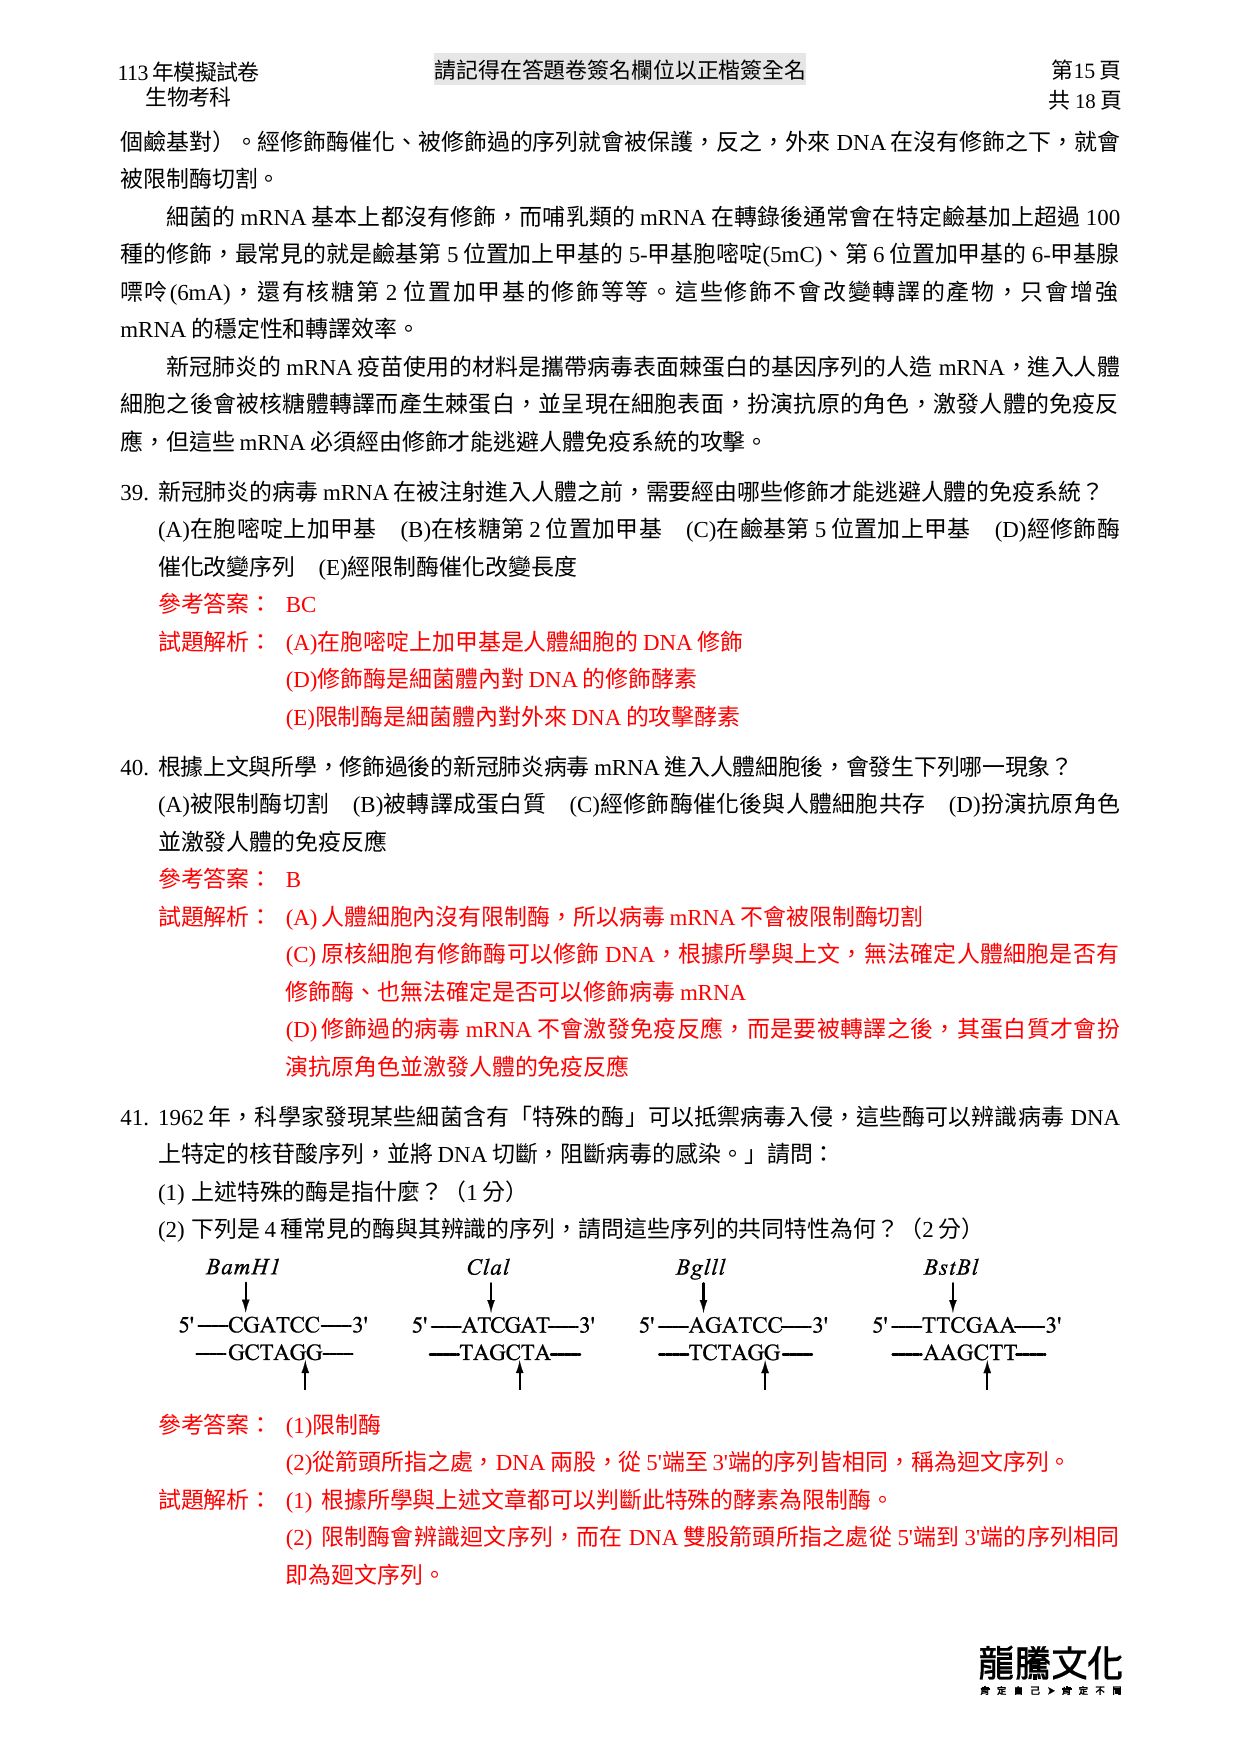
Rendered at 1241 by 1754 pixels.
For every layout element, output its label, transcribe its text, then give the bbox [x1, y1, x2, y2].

text 39. 新冠肺炎的病毒mRNA在被注射進入人體之前，需要經由哪些修飾才能逃避人體的免疫系統？ [120, 469, 1120, 507]
text (D) 修飾過的病毒mRNA不會激發免疫反應，而是要被轉譯之後，其蛋白質才會扮演抗原角色並激發人體的免疫反應 [158, 1007, 1120, 1082]
text (A)在胞嘧啶上加甲基 (B)在核糖第2位置加甲基 (C)在鹼基第5位置加上甲基 (D)經修飾酶催化改變序列 (E)經限制酶催化改變長度 [158, 507, 1120, 582]
text 參考答案： (1)限制酶 [158, 1402, 1120, 1440]
text (E)限制酶是細菌體內對外來DNA的攻擊酵素 [158, 694, 1120, 732]
text (A)被限制酶切割 (B)被轉譯成蛋白質 (C)經修飾酶催化後與人體細胞共存 (D)扮演抗原角色並激發人體的免疫反應 [158, 782, 1120, 857]
text 參考答案： B [158, 857, 1120, 894]
text (2)從箭頭所指之處，DNA兩股，從5'端至3'端的序列皆相同，稱為迴文序列。 [158, 1440, 1120, 1477]
text (2) 限制酶會辨識迴文序列，而在DNA雙股箭頭所指之處從5'端到3'端的序列相同即為廻文序列。 [158, 1515, 1120, 1590]
text (C) 原核細胞有修飾酶可以修飾DNA，根據所學與上文，無法確定人體細胞是否有修飾酶、也無法確定是否可以修飾病毒mRNA [158, 932, 1120, 1007]
text 細菌的mRNA基本上都沒有修飾，而哺乳類的mRNA在轉錄後通常會在特定鹼基加上超過100種的修飾，最常見的就是鹼基第5位置加上甲基的5-甲基胞嘧啶(5mC)、第6位置加甲基的6-甲基腺嘌呤(6mA)，還有核糖第2位置加甲基的修飾等等。這些修飾不會改變轉譯的產物，只會增強mRNA的穩定性和轉譯效率。 [120, 194, 1120, 344]
text 41. 1962年，科學家發現某些細菌含有「特殊的酶」可以抵禦病毒入侵，這些酶可以辨識病毒DNA上特定的核苷酸序列，並將DNA切斷，阻斷病毒的感染。」請問： [120, 1094, 1120, 1169]
text (1) 上述特殊的酶是指什麼？（1分） [120, 1169, 1120, 1207]
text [120, 119, 1120, 194]
text 40. 根據上文與所學，修飾過後的新冠肺炎病毒mRNA進入人體細胞後，會發生下列哪一現象？ [120, 744, 1120, 782]
text 新冠肺炎的mRNA疫苗使用的材料是攜帶病毒表面棘蛋白的基因序列的人造mRNA，進入人體細胞之後會被核糖體轉譯而產生棘蛋白，並呈現在細胞表面，扮演抗原的角色，激發人體的免疫反應，但這些mRNA必須經由修飾才能逃避人體免疫系統的攻擊。 [120, 344, 1120, 457]
text 試題解析： (A)在胞嘧啶上加甲基是人體細胞的DNA修飾 [158, 619, 1120, 657]
text 試題解析： (A) 人體細胞內沒有限制酶，所以病毒mRNA不會被限制酶切割 [158, 894, 1120, 932]
text 試題解析： (1) 根據所學與上述文章都可以判斷此特殊的酵素為限制酶。 [158, 1477, 1120, 1515]
text 參考答案： BC [158, 582, 1120, 619]
text (D)修飾酶是細菌體內對DNA的修飾酵素 [158, 657, 1120, 694]
text (2) 下列是4種常見的酶與其辨識的序列，請問這些序列的共同特性為何？（2分） [120, 1207, 1120, 1244]
